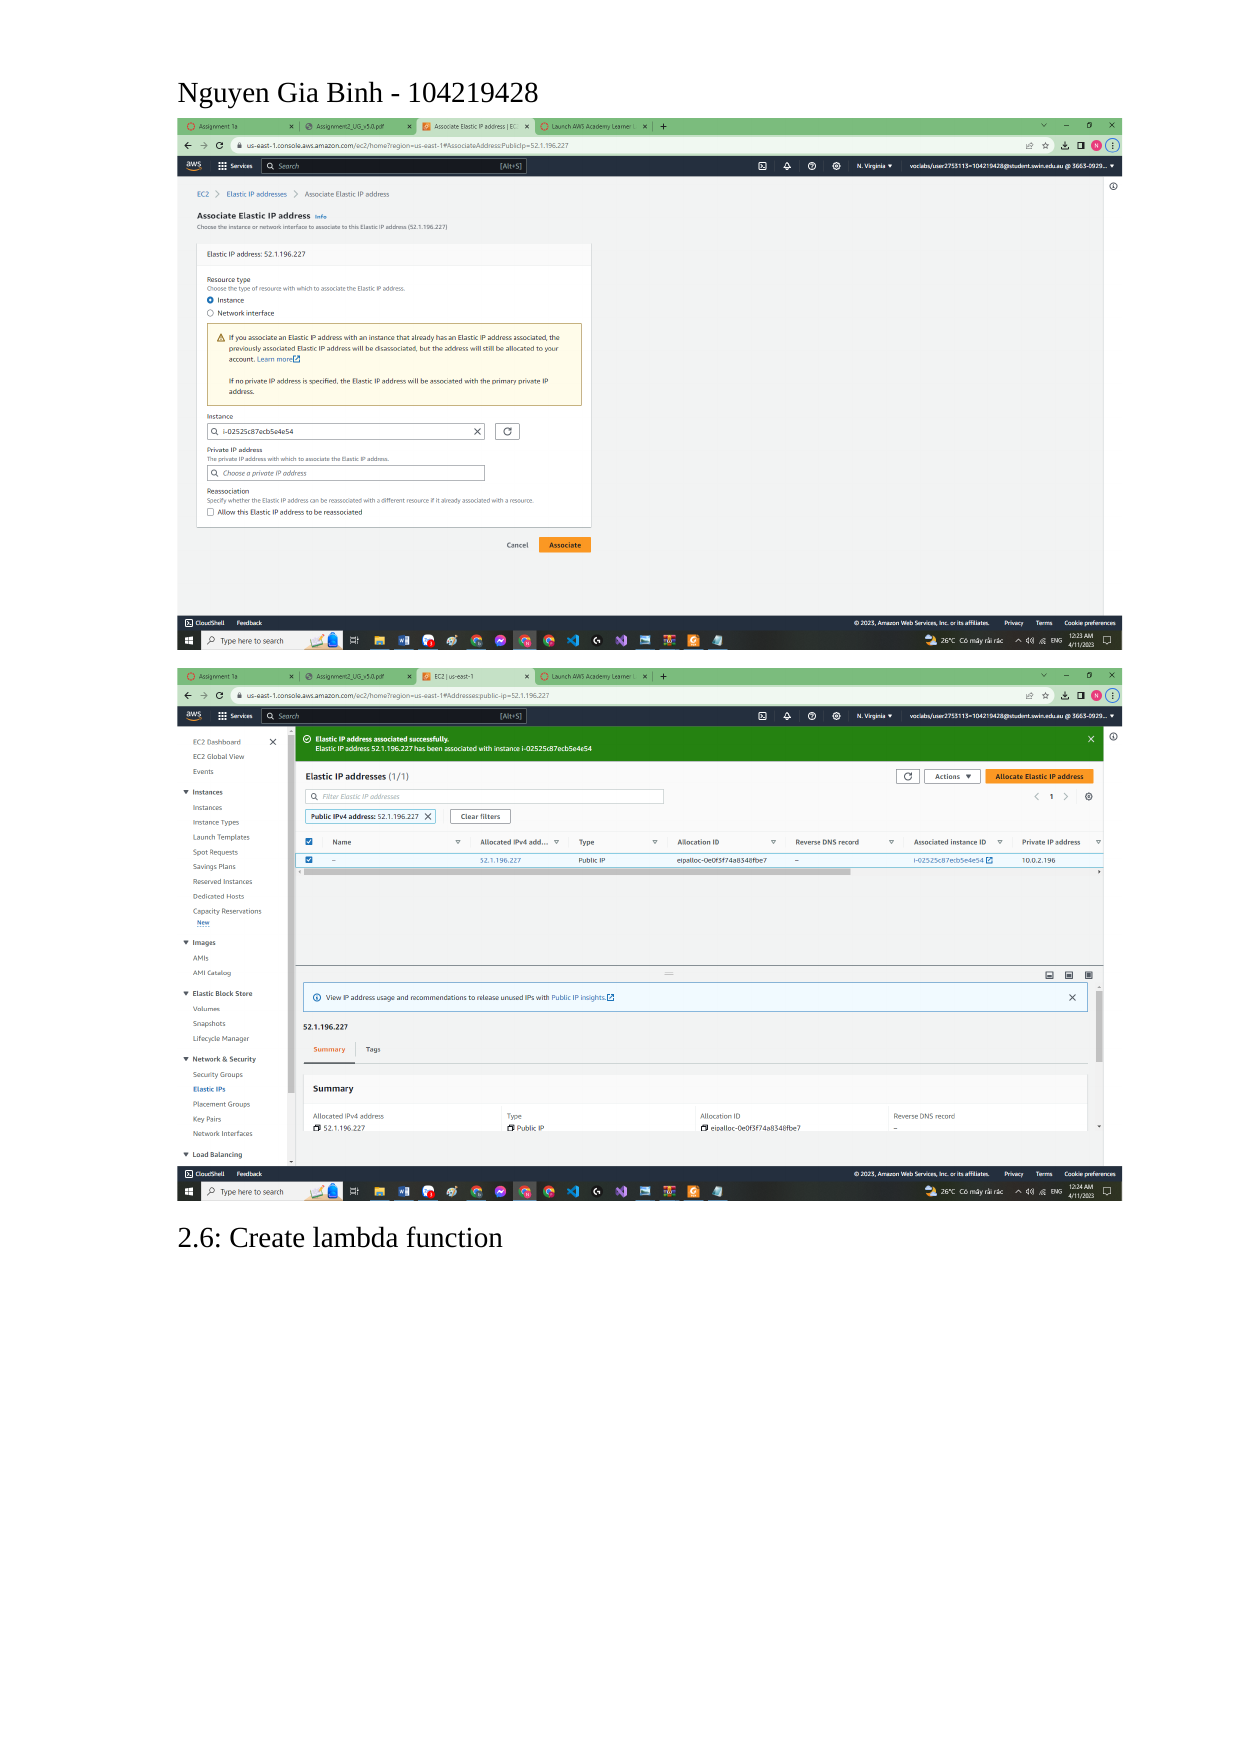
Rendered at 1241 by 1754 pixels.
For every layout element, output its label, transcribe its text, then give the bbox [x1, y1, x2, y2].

picture [177, 118, 1123, 650]
picture [177, 668, 1123, 1201]
text 2.6: Create lambda function [177, 1220, 1122, 1253]
